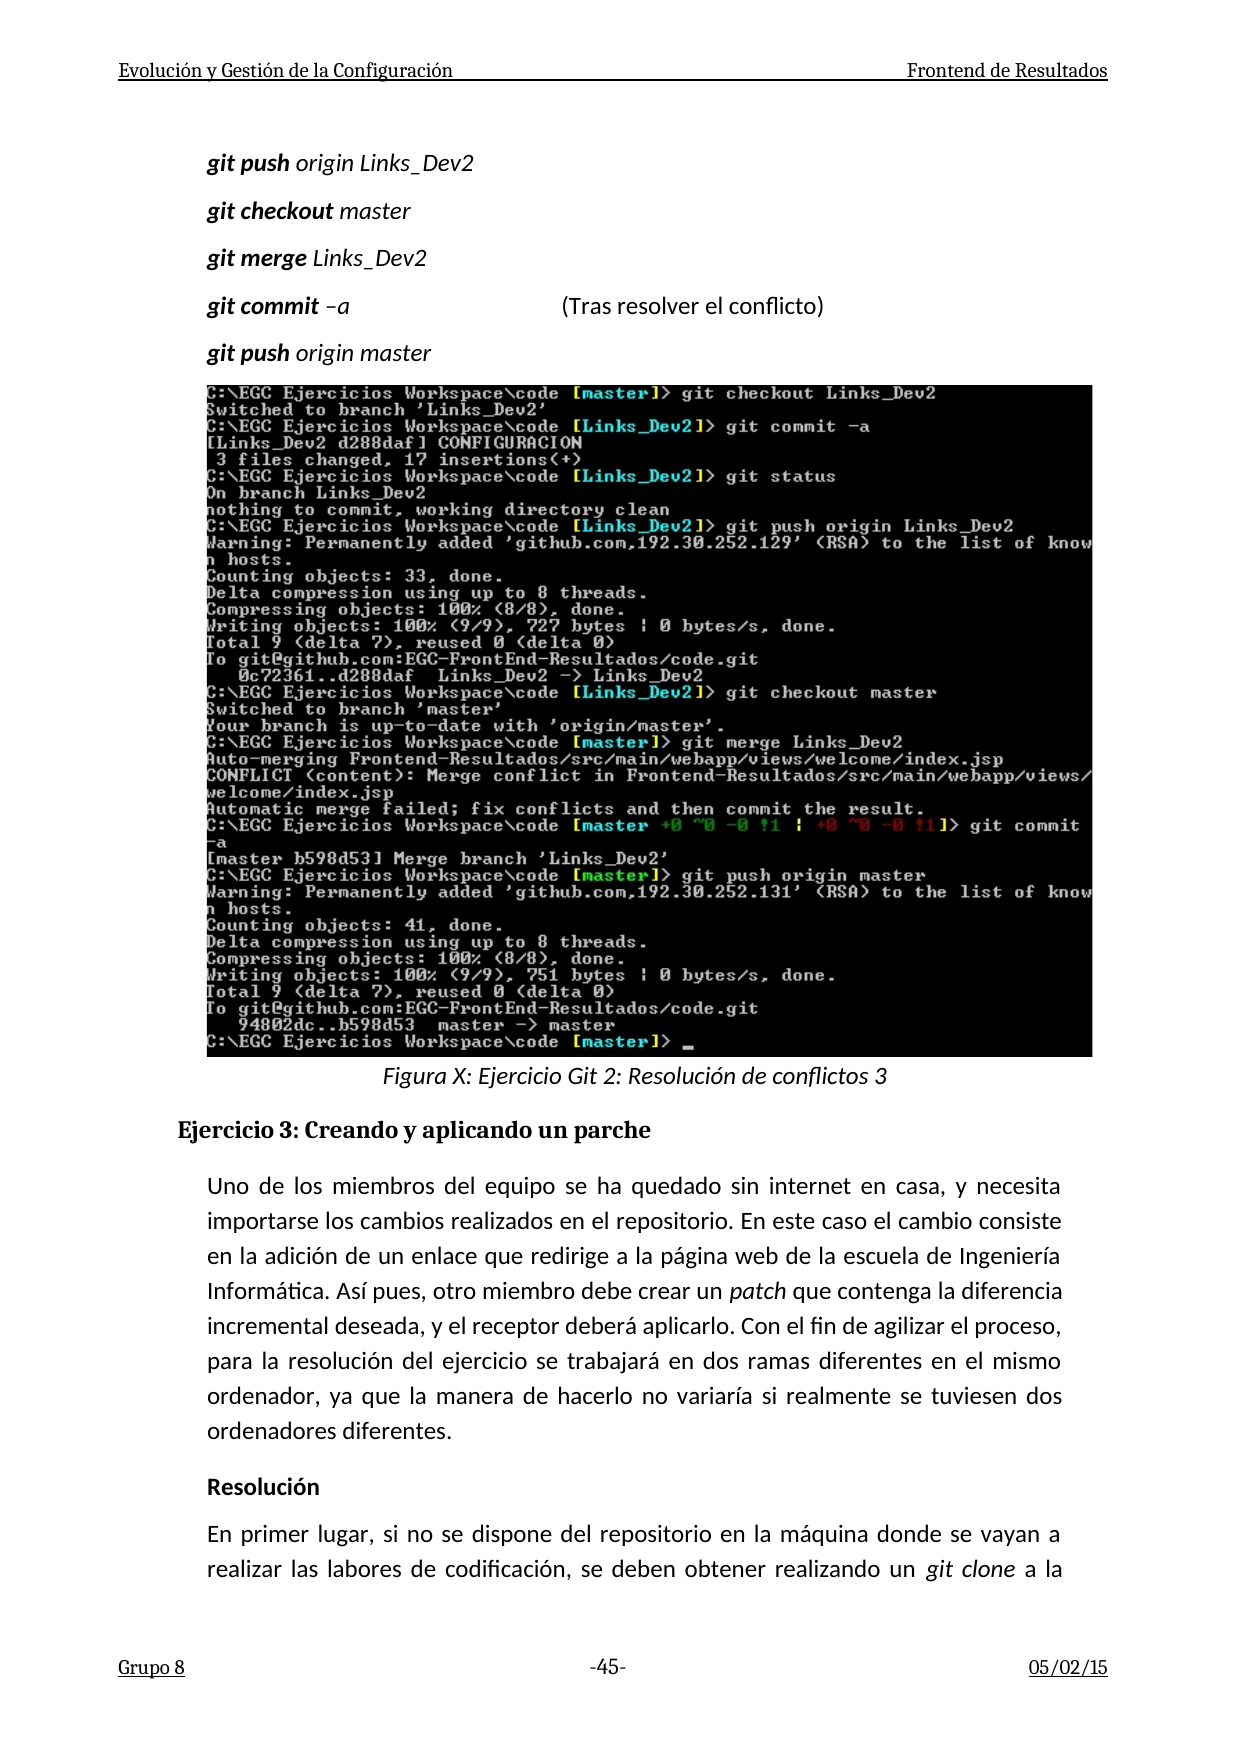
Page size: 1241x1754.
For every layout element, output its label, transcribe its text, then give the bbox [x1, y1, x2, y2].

text git commit –a (Tras resolver el conflicto) [207, 290, 1063, 321]
text Uno de los miembros del equipo se ha quedado sin internet en casa, y necesita importarse los cambios realizados en el repositorio. En este caso el cambio consiste en la adición de un enlace que redirige a la página web de la escuela de Ingeniería Informática. Así pues, otro miembro debe crear un patch que contenga la diferencia incremental deseada, y el receptor deberá aplicarlo. Con el fin de agilizar el proceso, para la resolución del ejercicio se trabajará en dos ramas diferentes en el mismo ordenador, ya que la manera de hacerlo no variaría si realmente se tuviesen dos ordenadores diferentes. [207, 1170, 1063, 1446]
text Figura X: Ejercicio Git 2: Resolución de conflictos 3 [207, 1061, 1063, 1091]
text git push origin Links_Dev2 [207, 148, 1063, 178]
picture [206, 385, 1093, 1057]
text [207, 1518, 1063, 1584]
text Resolución [207, 1471, 1063, 1502]
text git checkout master [207, 195, 1063, 226]
list Ejercicio 3: Creando y aplicando un parche [177, 1116, 1063, 1145]
text git push origin master [207, 338, 1063, 368]
text git merge Links_Dev2 [207, 243, 1063, 273]
